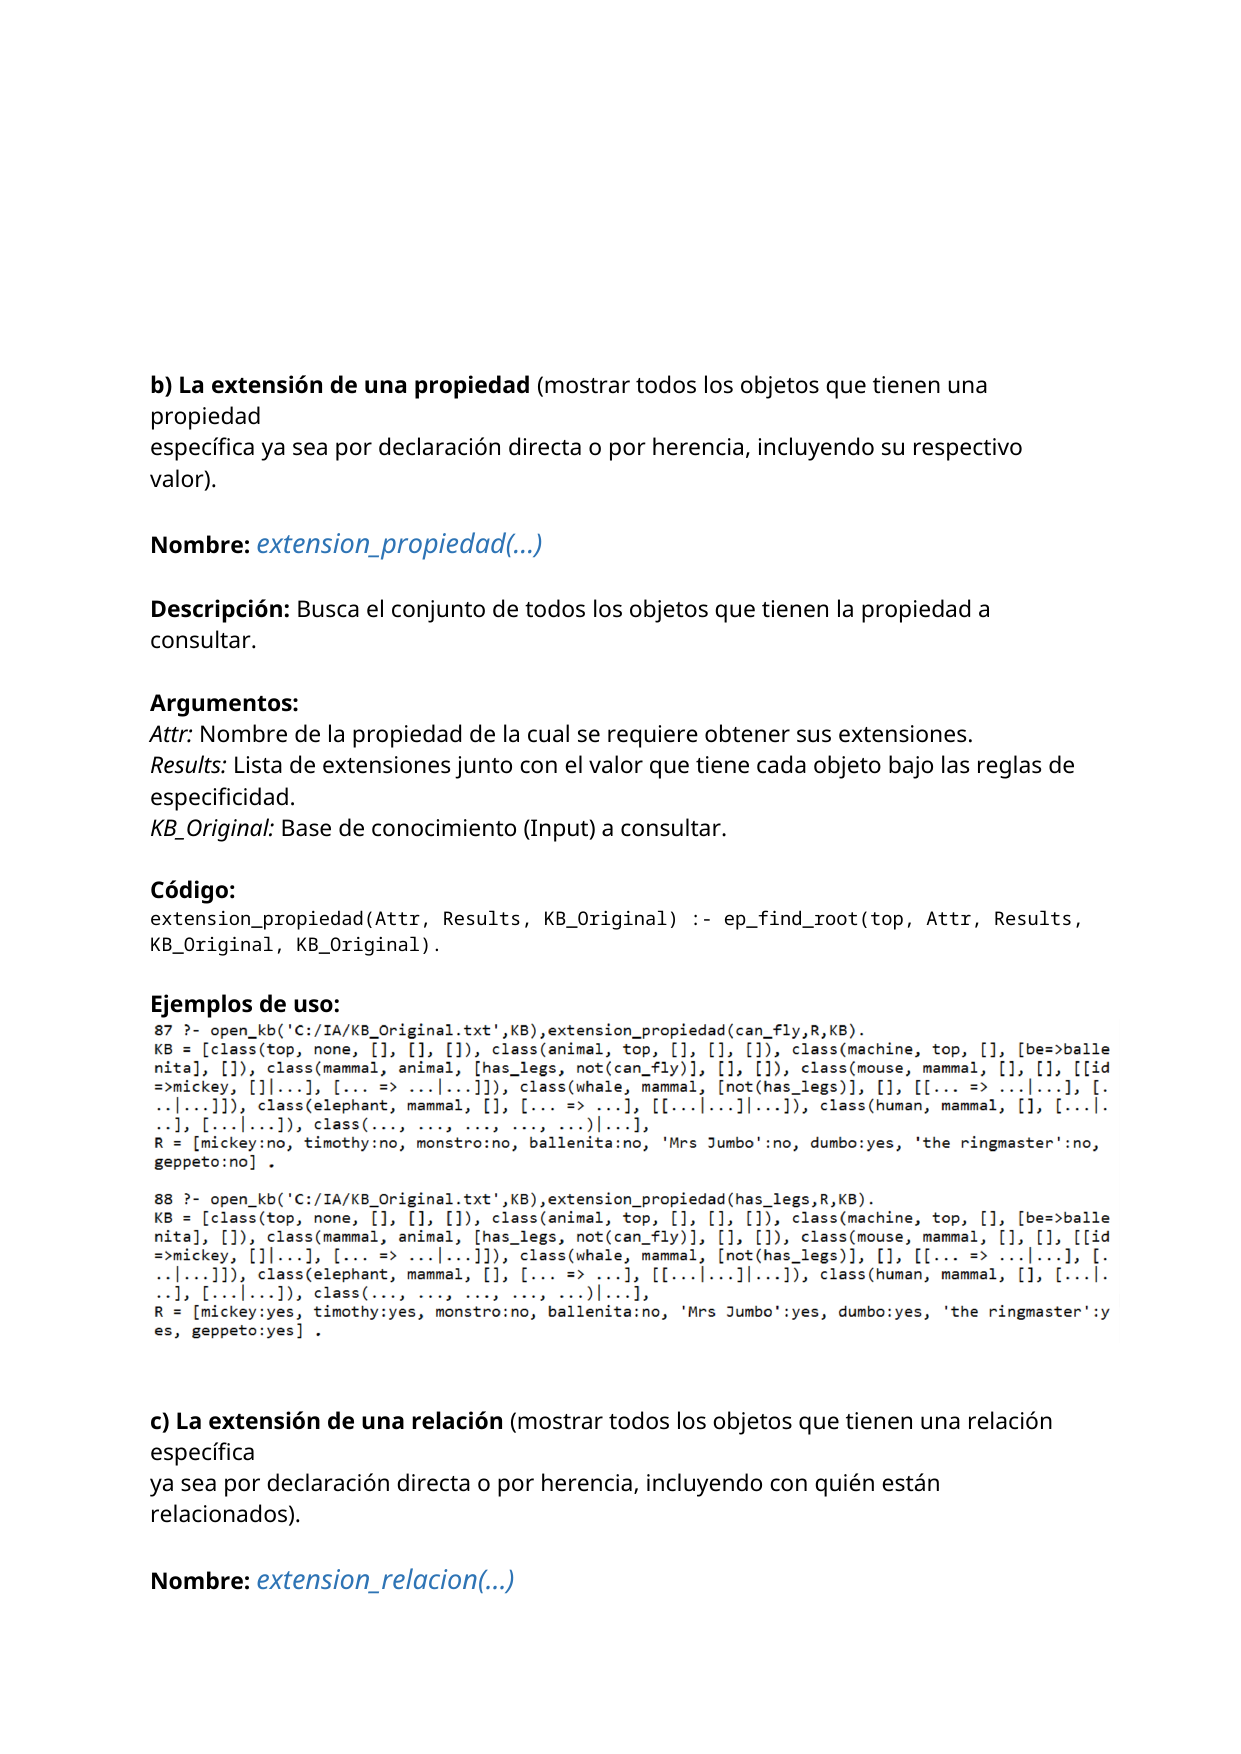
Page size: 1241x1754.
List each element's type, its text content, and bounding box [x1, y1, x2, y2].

text específica ya sea por declaración directa o por herencia, incluyendo su respectivo valor). [150, 431, 1090, 494]
text Código: [150, 874, 1090, 906]
text b) La extensión de una propiedad (mostrar todos los objetos que tienen una propiedad [150, 369, 1090, 431]
text c) La extensión de una relación (mostrar todos los objetos que tienen una relación específica [150, 1404, 1090, 1467]
picture [150, 1019, 1120, 1343]
text Ejemplos de uso: [150, 988, 1090, 1019]
text Nombre: extension_relacion(...) [150, 1561, 1090, 1598]
text ya sea por declaración directa o por herencia, incluyendo con quién están relacionados). [150, 1467, 1090, 1529]
text KB_Original: Base de conocimiento (Input) a consultar. [150, 812, 1090, 843]
text Attr: Nombre de la propiedad de la cual se requiere obtener sus extensiones. [150, 718, 1090, 749]
text Argumentos: [150, 687, 1090, 718]
text Descripción: Busca el conjunto de todos los objetos que tienen la propiedad a consultar. [150, 593, 1090, 656]
text Results: Lista de extensiones junto con el valor que tiene cada objeto bajo las reglas de especificidad. [150, 749, 1090, 812]
text extension_propiedad(Attr, Results, KB_Original) :- ep_find_root(top, Attr, Results, KB_Original, KB_Original). [150, 906, 1090, 957]
text Nombre: extension_propiedad(...) [150, 525, 1090, 562]
